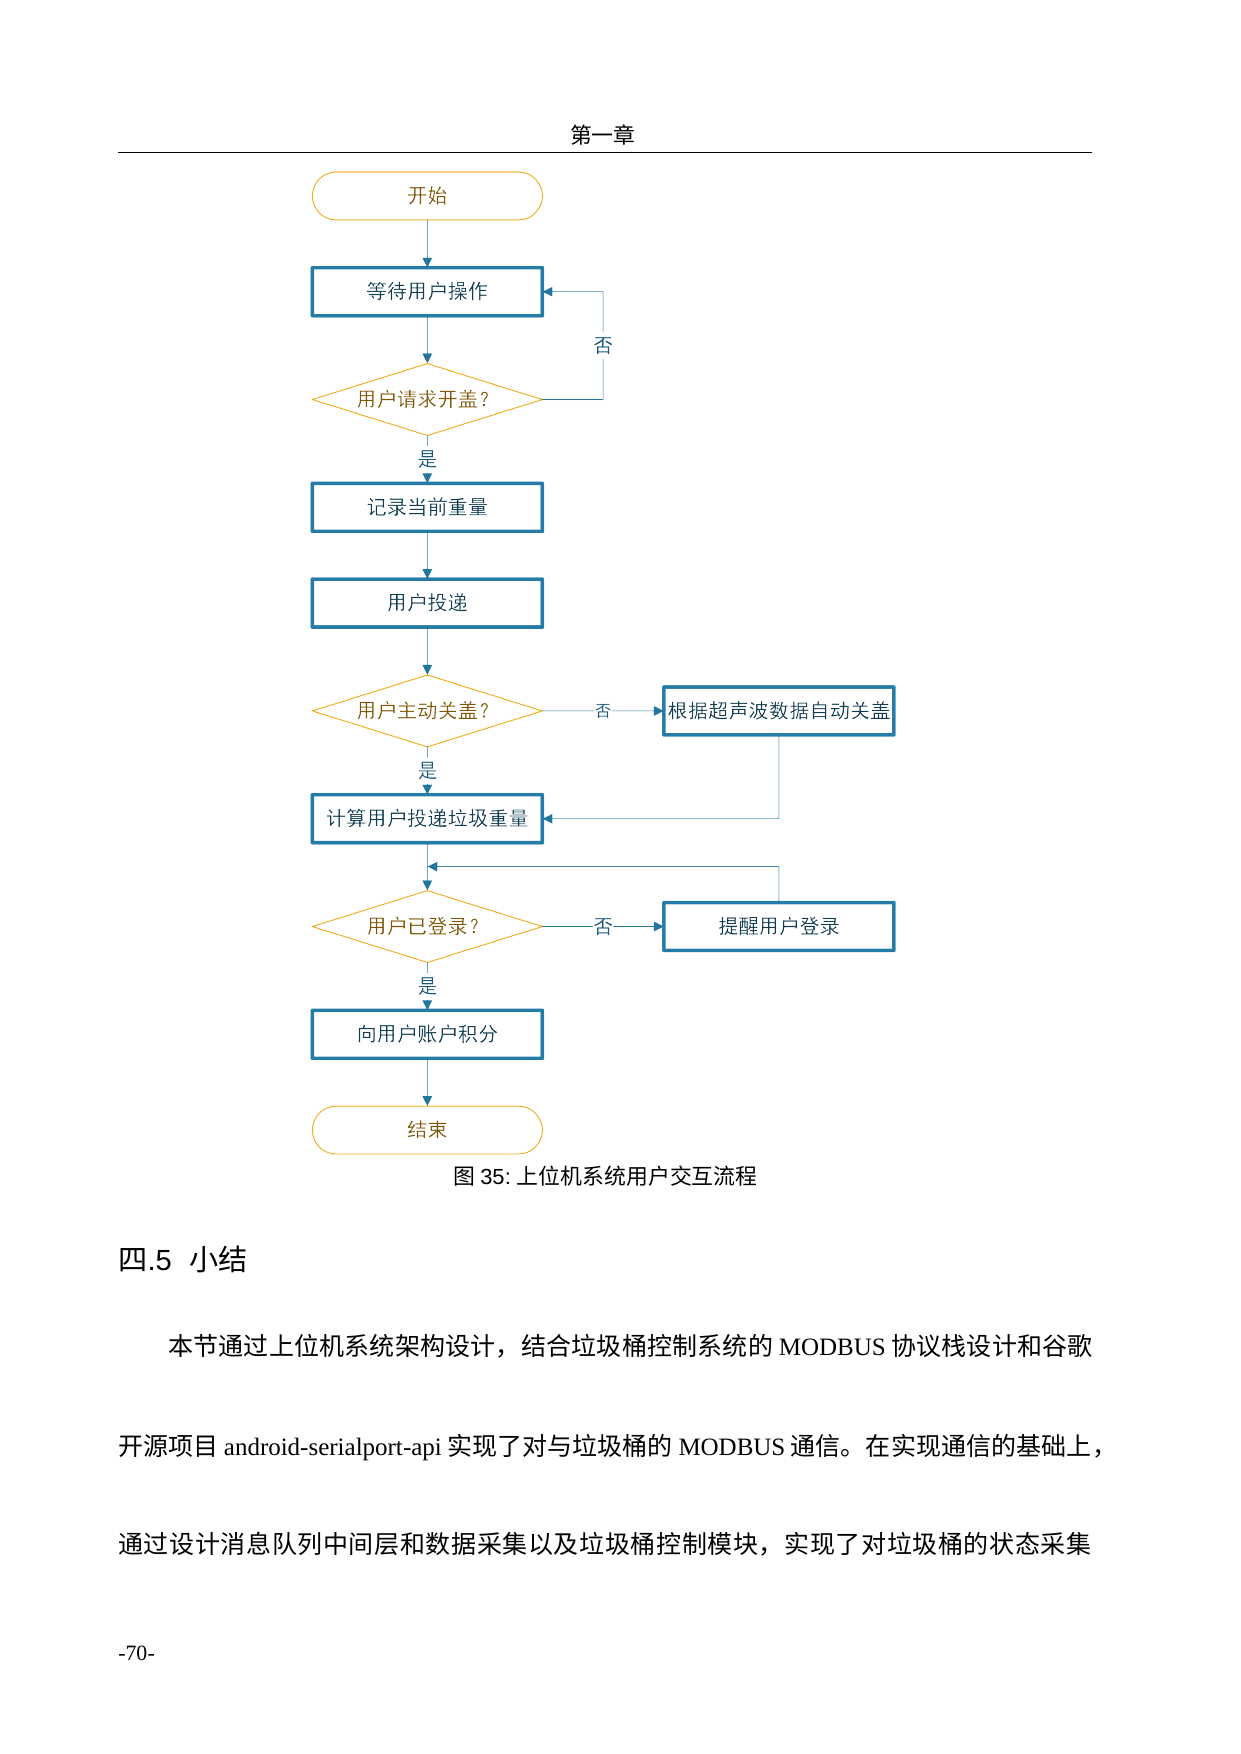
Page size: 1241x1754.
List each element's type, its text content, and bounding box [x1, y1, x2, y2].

picture [310, 171, 901, 1155]
text 图 35: 上位机系统用户交互流程 [118, 1159, 1092, 1192]
subtitle 小结 [118, 1225, 1092, 1291]
